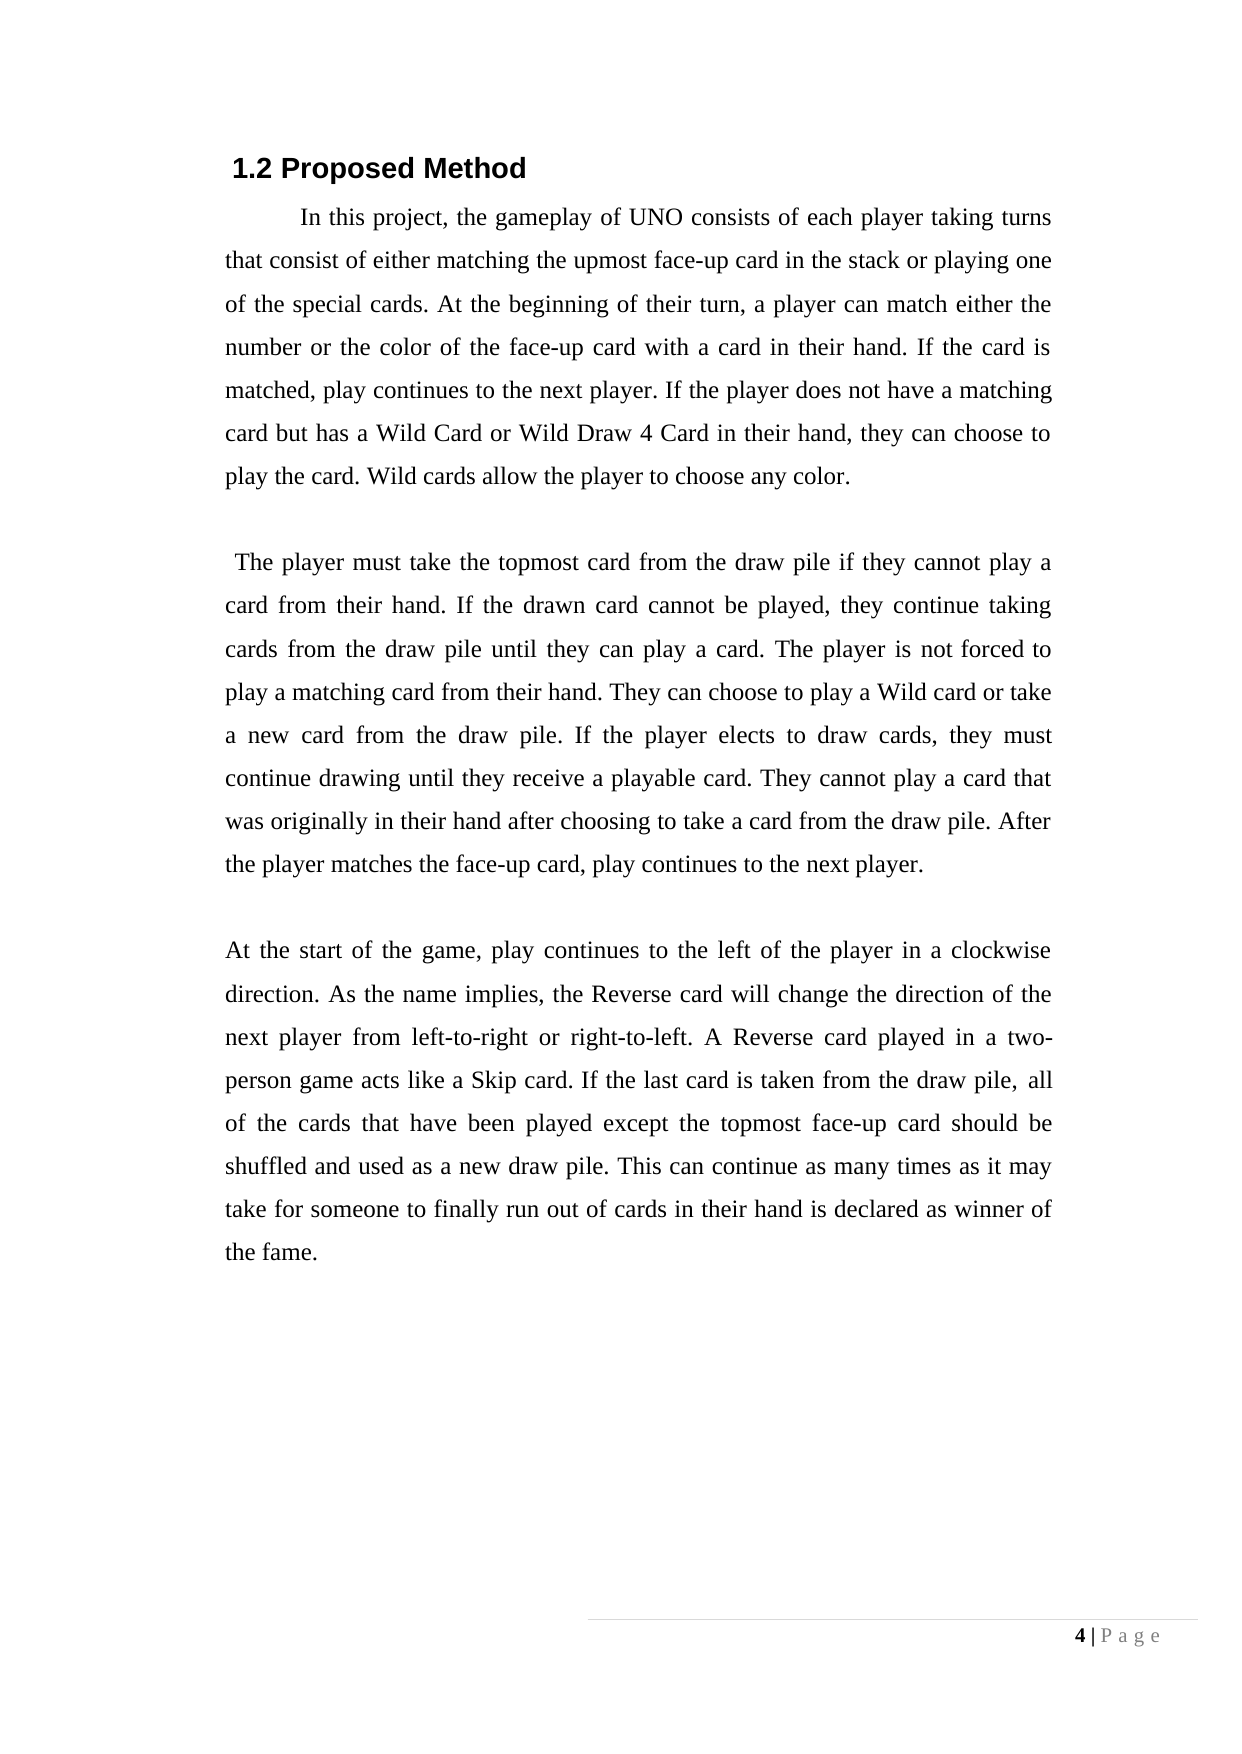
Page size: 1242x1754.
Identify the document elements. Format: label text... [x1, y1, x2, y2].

text At the start of the game, play continues to the left of the player in a clockwise direction. As the name implies, the Reverse card will change the direction of the next player from left-to-right or right-to-left. A Reverse card played in a two-person game acts like a Skip card. If the last card is taken from the draw pile, all of the cards that have been played except the topmost face-up card should be shuffled and used as a new draw pile. This can continue as many times as it may take for someone to finally run out of cards in their hand is declared as winner of the fame. [225, 936, 1053, 1266]
text In this project, the gameplay of UNO consists of each player taking turns that consist of either matching the upmost face-up card in the stack or playing one of the special cards. At the beginning of their turn, a player can match either the number or the color of the face-up card with a card in their hand. If the card is matched, play continues to the next player. If the player does not have a matching card but has a Wild Card or Wild Draw 4 Card in their hand, they can choose to play the card. Wild cards allow the player to choose any color. [225, 202, 1053, 490]
subtitle Proposed Method [232, 151, 1198, 184]
text The player must take the topmost card from the draw pile if they cannot play a card from their hand. If the drawn card cannot be played, they continue taking cards from the draw pile until they can play a card. The player is not forced to play a matching card from their hand. They can choose to play a Wild card or take a new card from the draw pile. If the player elects to draw cards, they must continue drawing until they receive a playable card. They cannot play a card that was originally in their hand after choosing to take a card from the draw pile. After the player matches the face-up card, play continues to the next player. [225, 547, 1053, 878]
